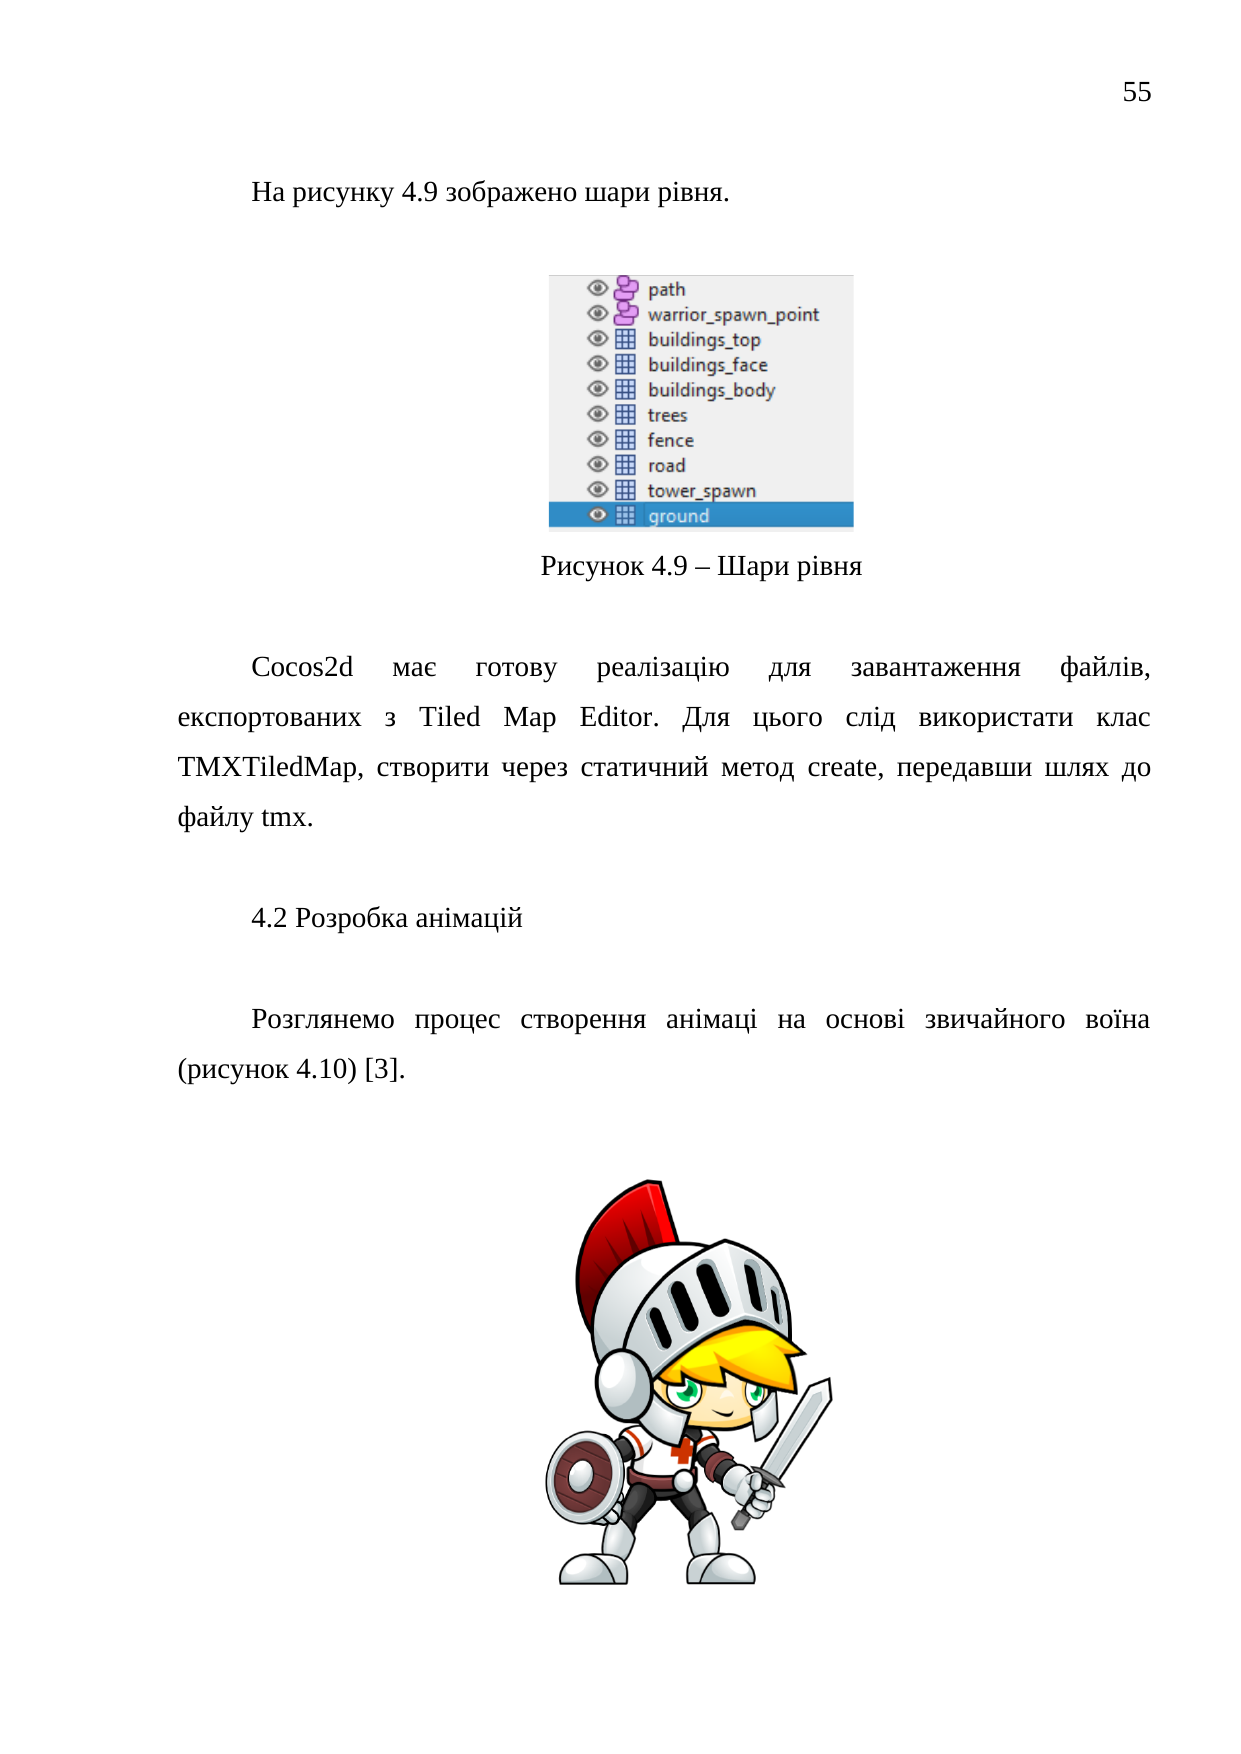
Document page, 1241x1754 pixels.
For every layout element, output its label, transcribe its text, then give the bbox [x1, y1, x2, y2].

picture [507, 1151, 895, 1618]
subtitle 4.2 Розробка анімацій [177, 900, 1152, 934]
text Розглянемо процес створення анімаці на основі звичайного воїна (рисунок 4.10) [3]. [177, 1001, 1152, 1085]
text Cocos2d має готову реалізацію для завантаження файлів, експортованих з Tiled Map Editor. Для цього слід використати клас TMXTiledMap, створити через статичний метод create, передавши шлях до файлу tmx. [177, 649, 1152, 833]
text На рисунку 4.9 зображено шари рівня. [177, 174, 1152, 208]
text Рисунок 4.9 – Шари рівня [177, 548, 1152, 582]
picture [548, 275, 854, 532]
